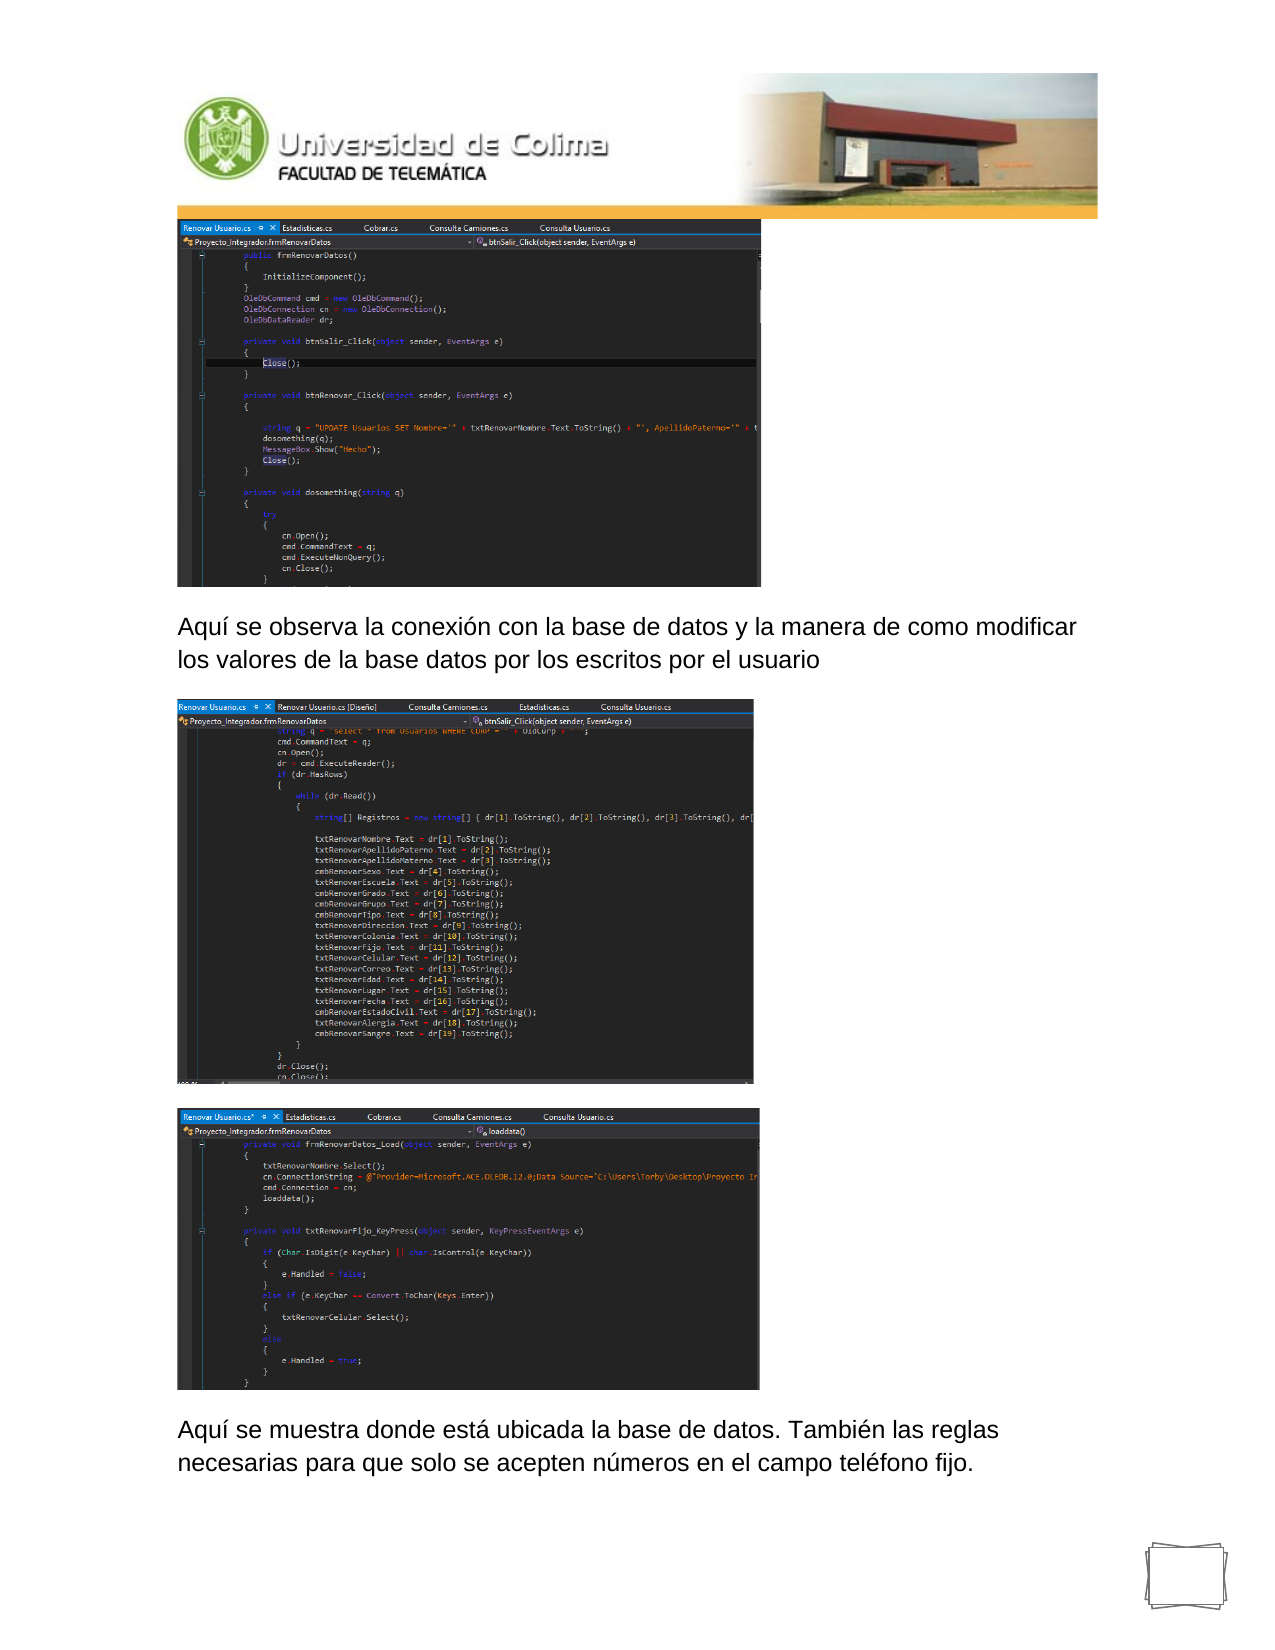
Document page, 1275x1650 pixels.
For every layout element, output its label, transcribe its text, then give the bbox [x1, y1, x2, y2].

picture [177, 73, 1098, 587]
picture [177, 1108, 760, 1390]
text Aquí se observa la conexión con la base de datos y la manera de como modificar los valores de la base datos por los escritos por el usuario [177, 612, 1098, 674]
picture [177, 699, 754, 1084]
text Aquí se muestra donde está ubicada la base de datos. También las reglas necesarias para que solo se acepten números en el campo teléfono fijo. [177, 1415, 1098, 1477]
